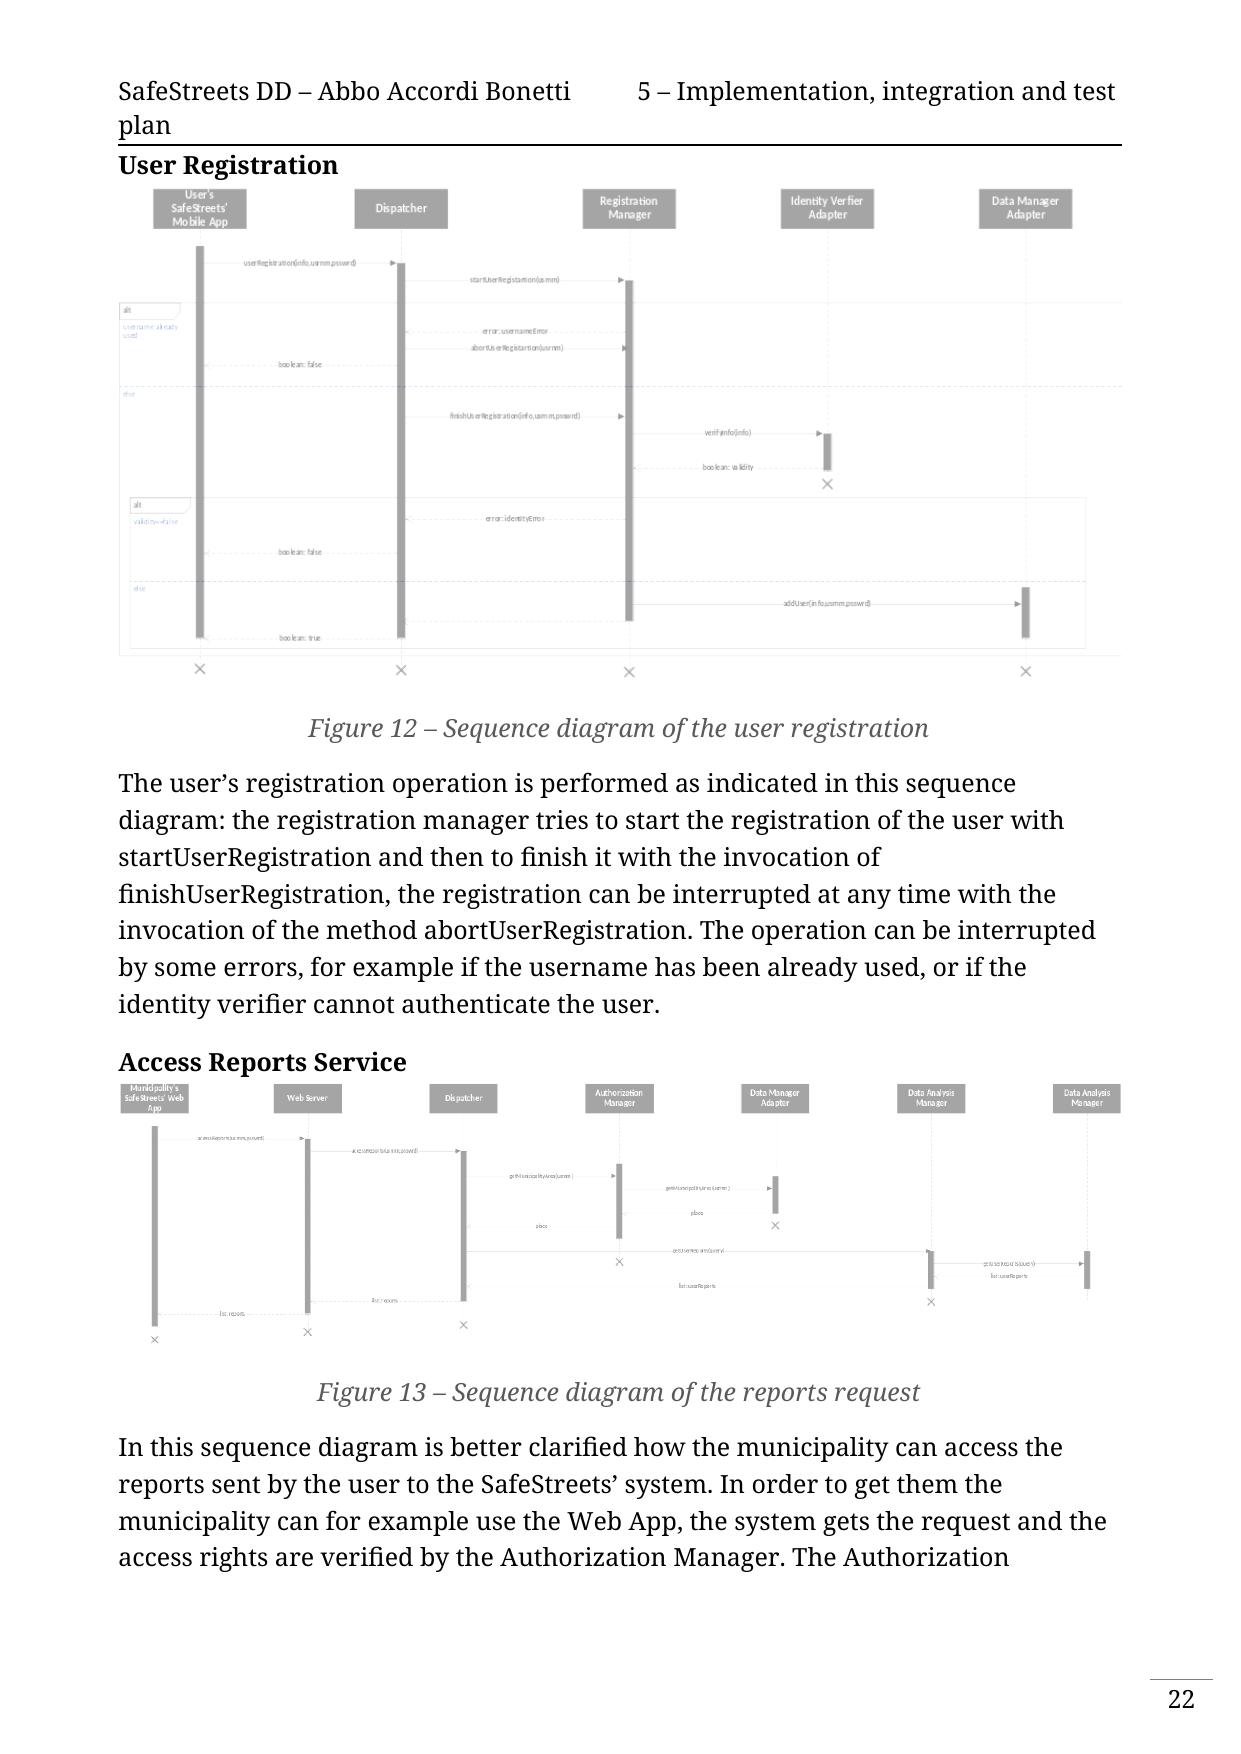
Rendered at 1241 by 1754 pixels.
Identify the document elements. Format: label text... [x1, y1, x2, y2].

subtitle User Registration [118, 148, 1122, 182]
subtitle Access Reports Service [118, 1044, 1122, 1078]
text Figure 13 – Sequence diagram of the reports request [118, 1375, 1122, 1409]
text The user’s registration operation is performed as indicated in this sequence diagram: the registration manager tries to start the registration of the user with startUserRegistration and then to finish it with the invocation of finishUserRegistration, the registration can be interrupted at any time with the invocation of the method abortUserRegistration. The operation can be interrupted by some errors, for example if the username has been already used, or if the identity verifier cannot authenticate the user. [118, 766, 1122, 1021]
text Figure 12 – Sequence diagram of the user registration [118, 711, 1122, 745]
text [118, 1429, 1122, 1574]
